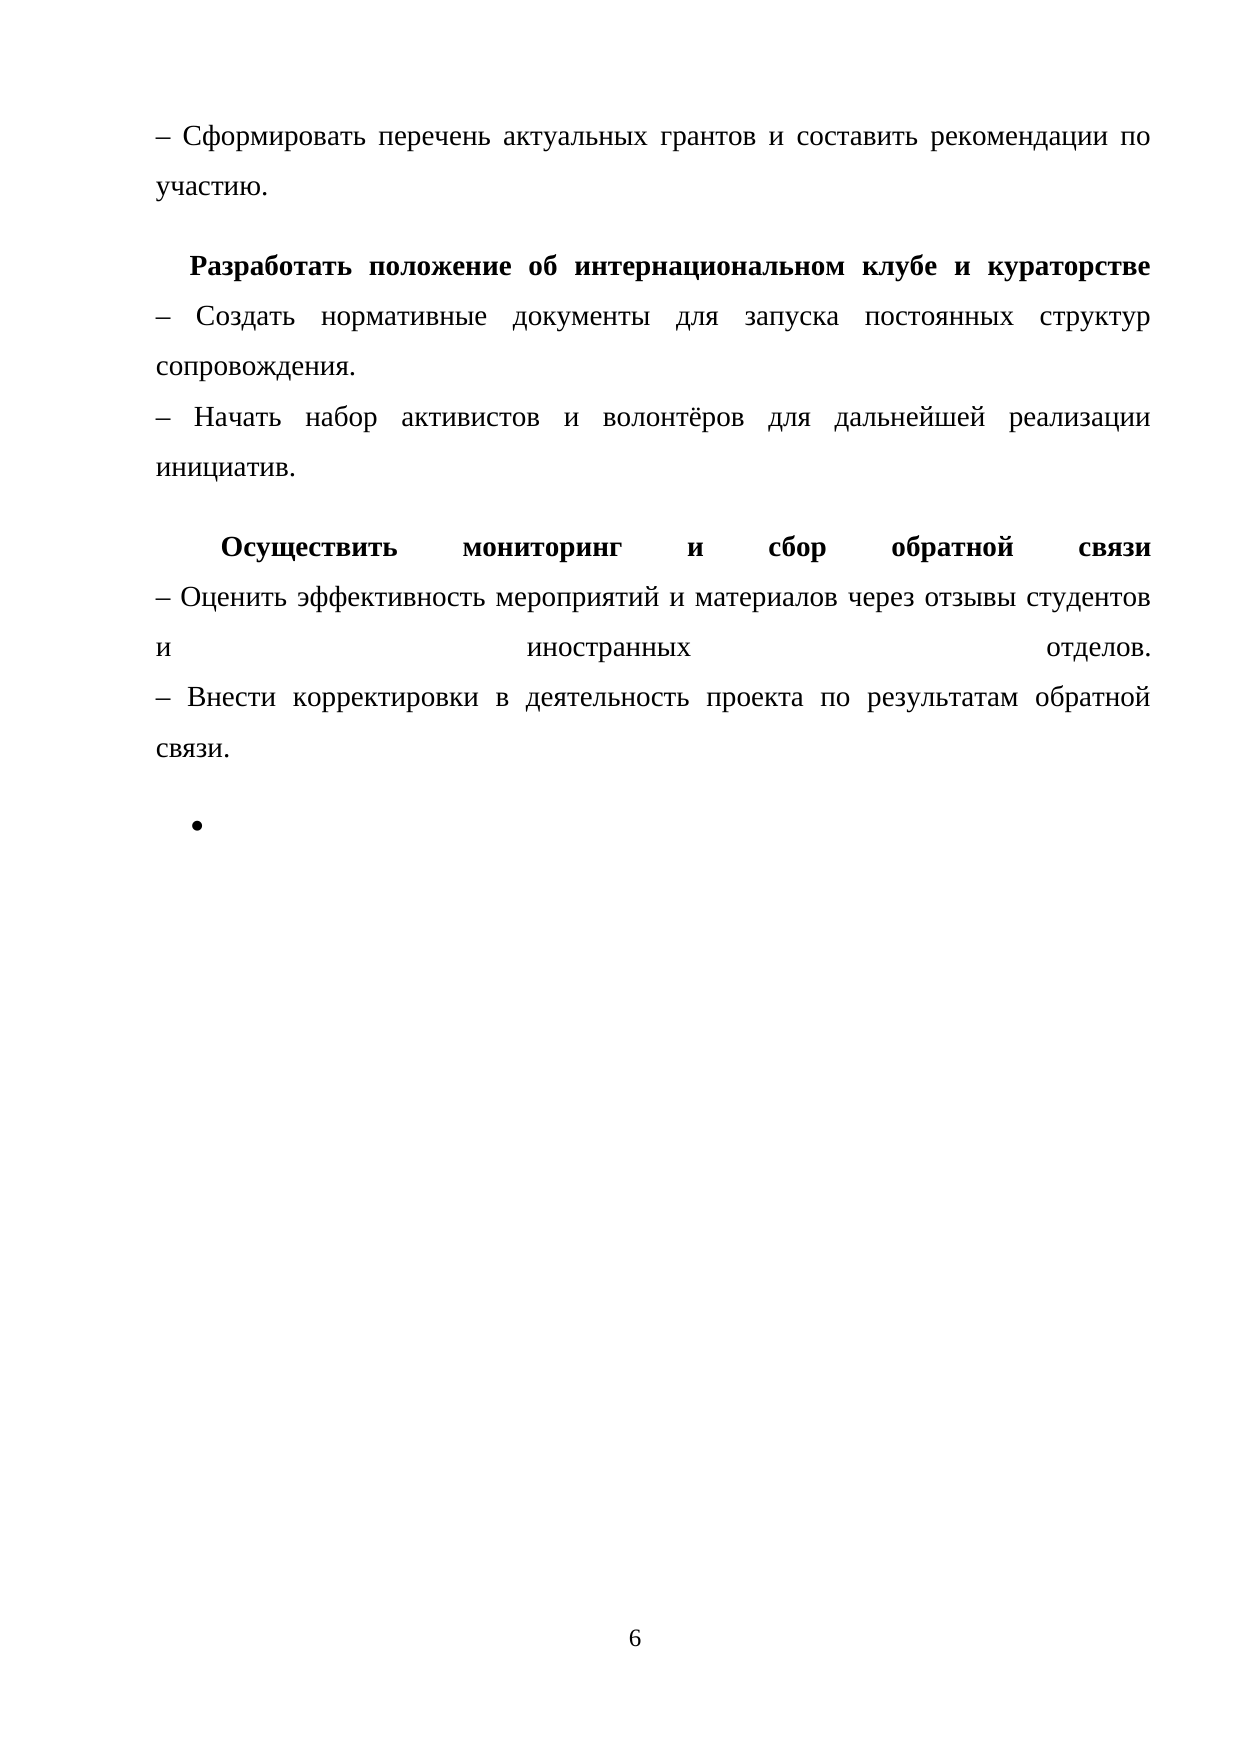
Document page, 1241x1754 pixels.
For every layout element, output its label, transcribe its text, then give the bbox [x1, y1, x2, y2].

text Разработать положение об интернациональном клубе и кураторстве – Создать нормативные документы для запуска постоянных структур сопровождения. – Начать набор активистов и волонтёров для дальнейшей реализации инициатив. [156, 348, 1152, 583]
text Изучить и систематизировать грантовую поддержку – Провести мониторинг фондов и программ финансирования. – Сформировать перечень актуальных грантов и составить рекомендации по участию. [156, 118, 1152, 303]
text Осуществить мониторинг и сбор обратной связи – Оценить эффективность мероприятий и материалов через отзывы студентов и иностранных отделов. – Внести корректировки в деятельность проекта по результатам обратной связи. [156, 629, 1152, 864]
